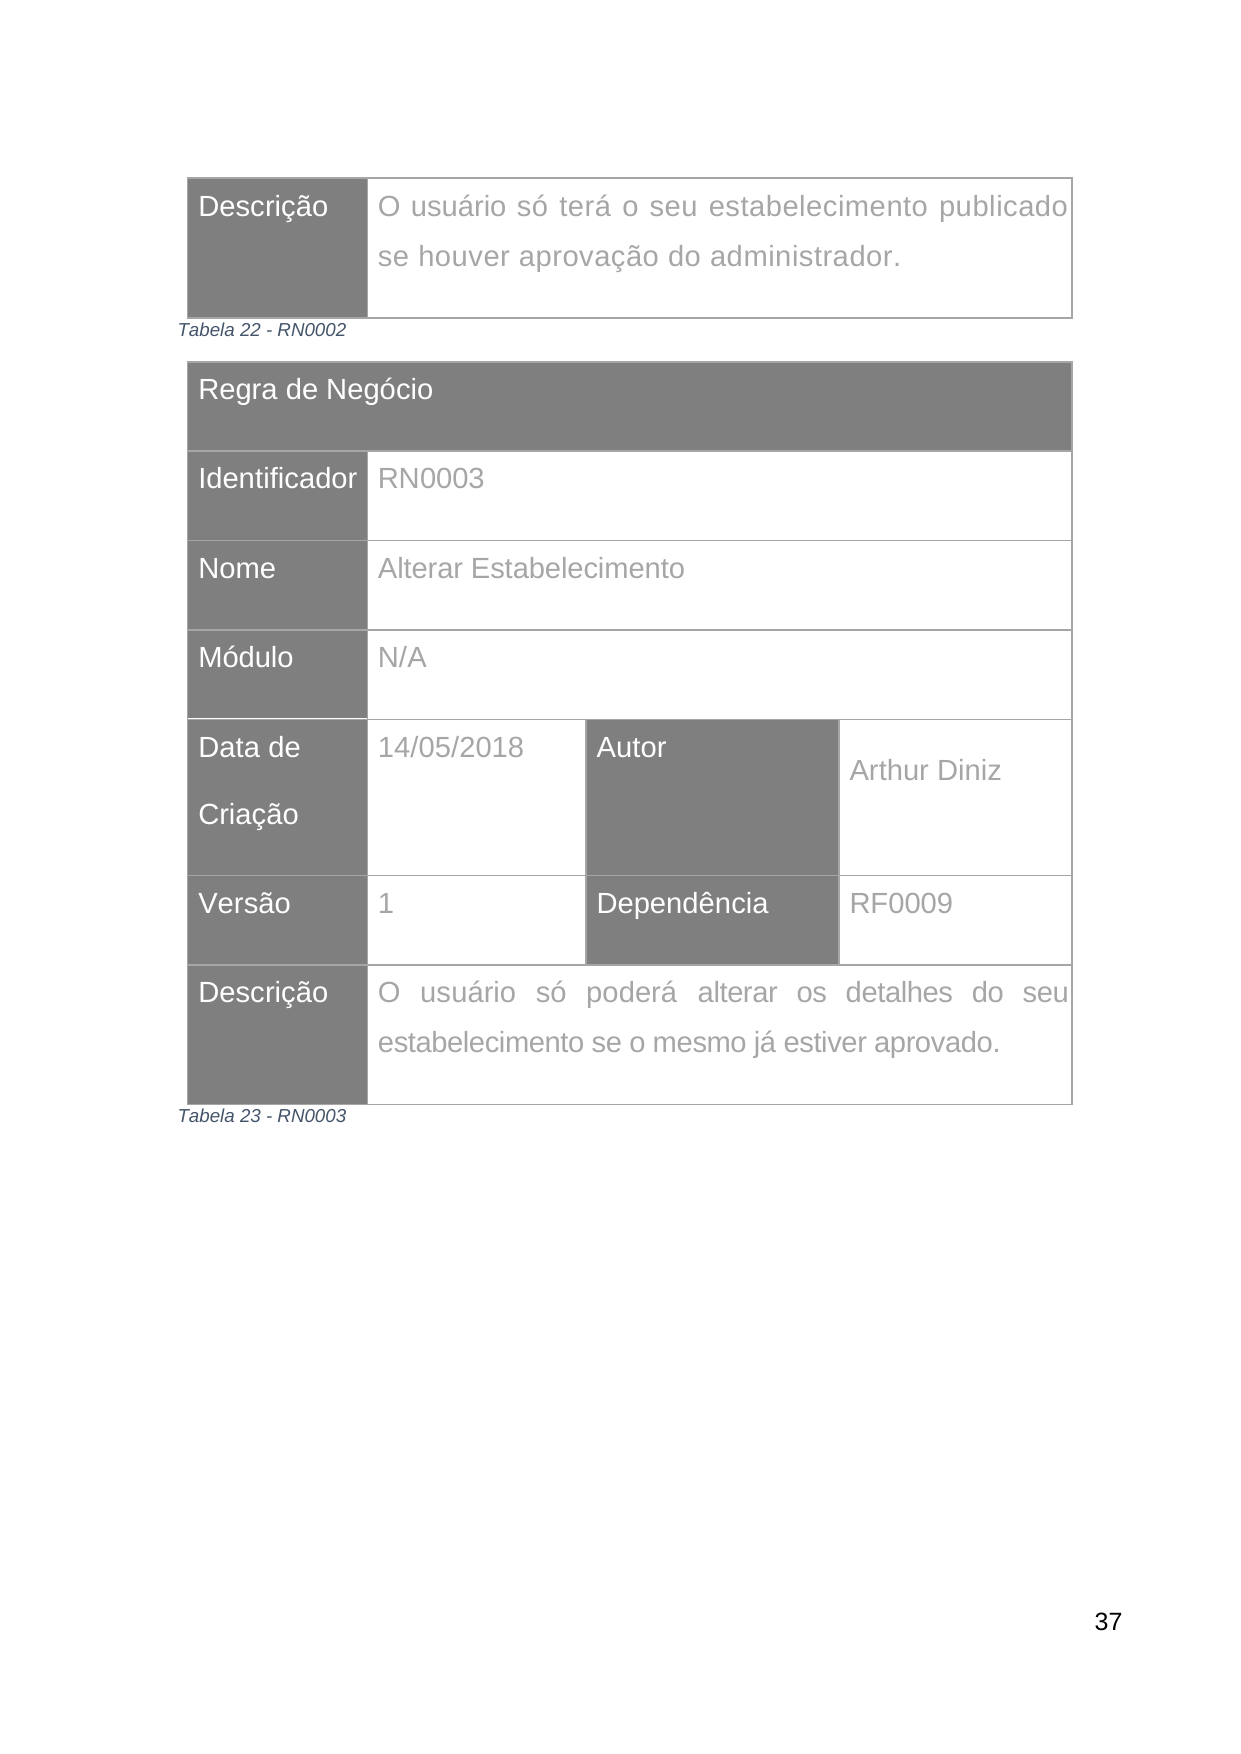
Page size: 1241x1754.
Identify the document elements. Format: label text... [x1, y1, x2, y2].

table_cell Nome [188, 541, 367, 629]
table_cell O usuário só terá o seu estabelecimento publicado se houver aprovação do administrador. [368, 179, 1071, 317]
table_cell Arthur Diniz [840, 720, 1071, 875]
text Tabela - RN0003 [177, 1105, 1122, 1127]
table_cell Versão [188, 876, 367, 964]
table_cell Alterar Estabelecimento [368, 541, 1071, 629]
table_cell RN0003 [368, 452, 1071, 540]
table_cell N/A [368, 631, 1071, 718]
table_cell Identificador [188, 452, 367, 540]
table_cell Descrição [188, 179, 367, 317]
table_cell Módulo [188, 631, 367, 718]
table_cell 14/05/2018 [368, 720, 585, 875]
table_cell O usuário só poderá alterar os detalhes do seu estabelecimento se o mesmo já estiver aprovado. [368, 966, 1071, 1104]
table_cell Descrição [188, 966, 367, 1104]
table_header Regra de Negócio [188, 363, 1071, 450]
table_cell RF0009 [840, 876, 1071, 964]
table_cell Data de Criação [188, 720, 367, 875]
table_cell 1 [368, 876, 585, 964]
table_cell Dependência [587, 876, 838, 964]
table_cell Autor [587, 720, 838, 875]
text Tabela - RN0002 [177, 318, 1122, 340]
